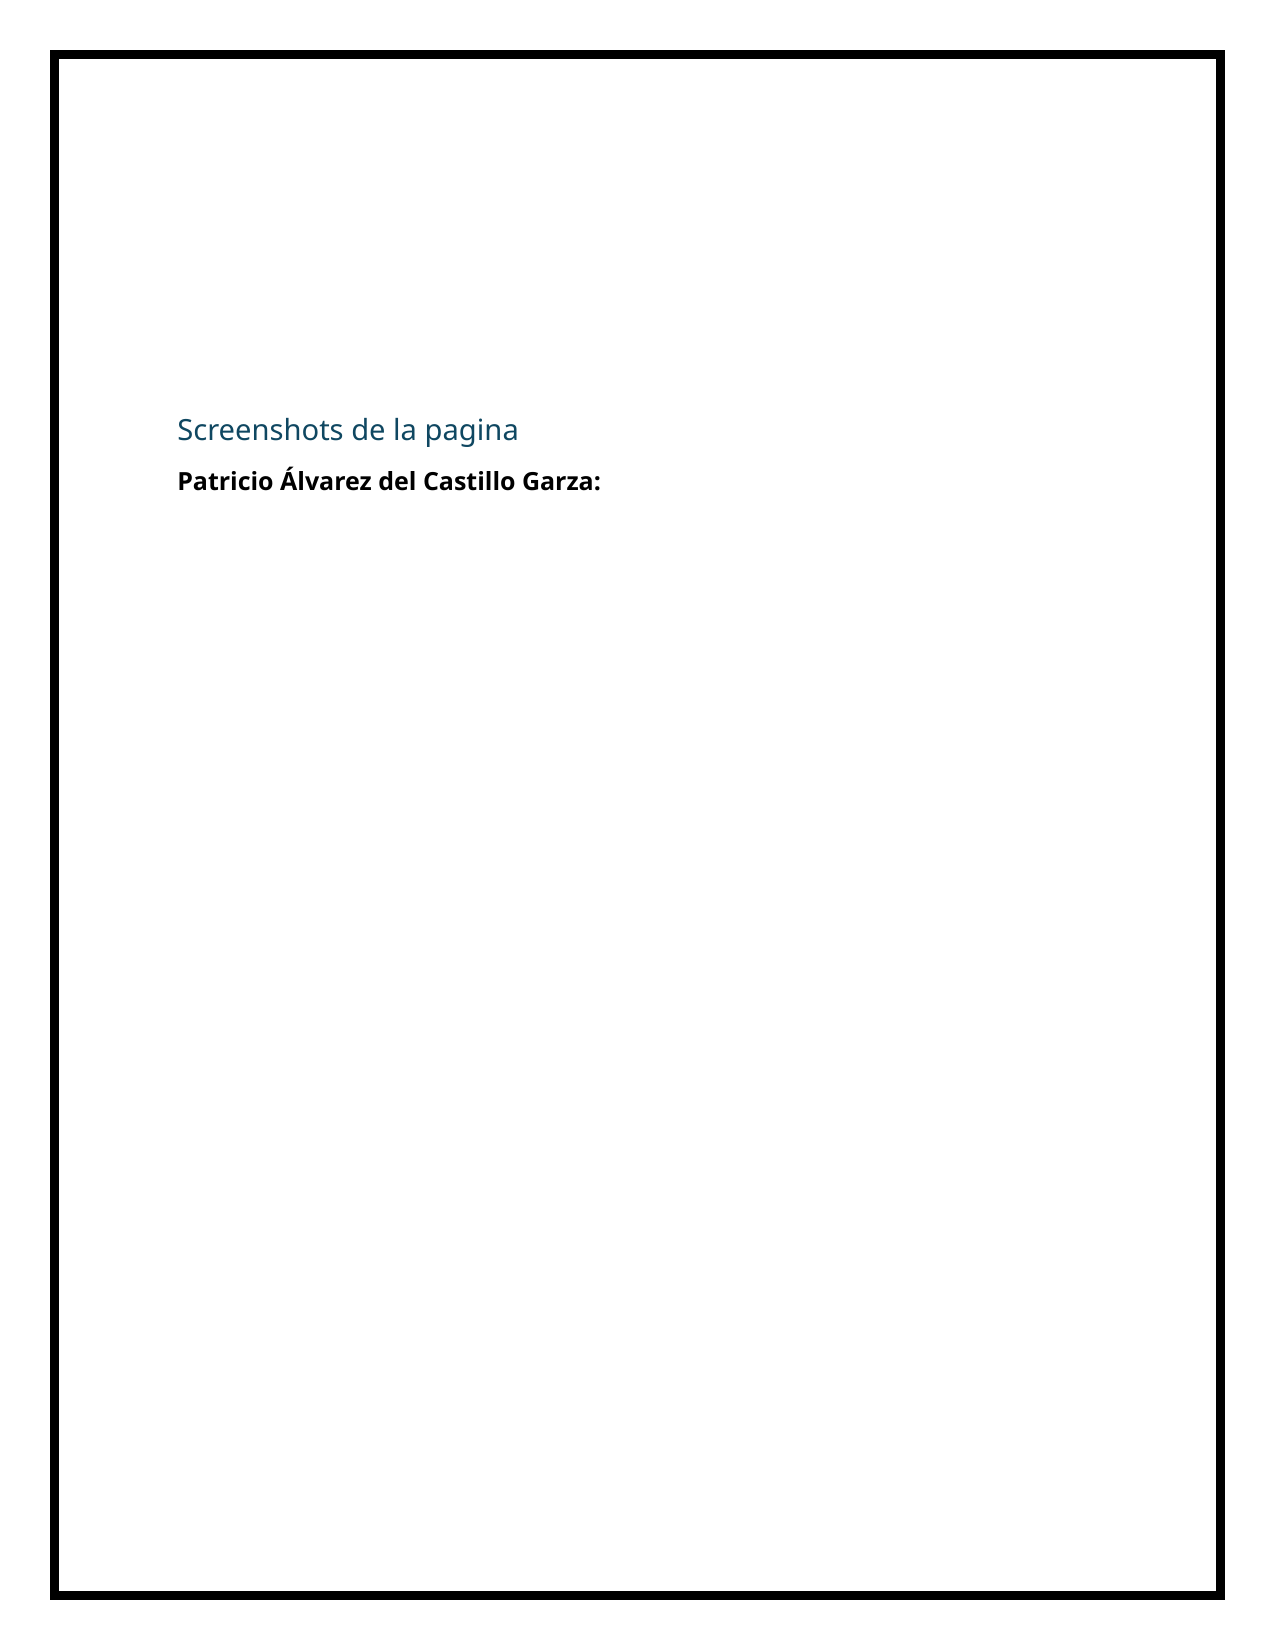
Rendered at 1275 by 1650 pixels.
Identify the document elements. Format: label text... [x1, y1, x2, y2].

subtitle Screenshots de la pagina [177, 409, 1098, 449]
text Patricio Álvarez del Castillo Garza: [177, 463, 1098, 497]
